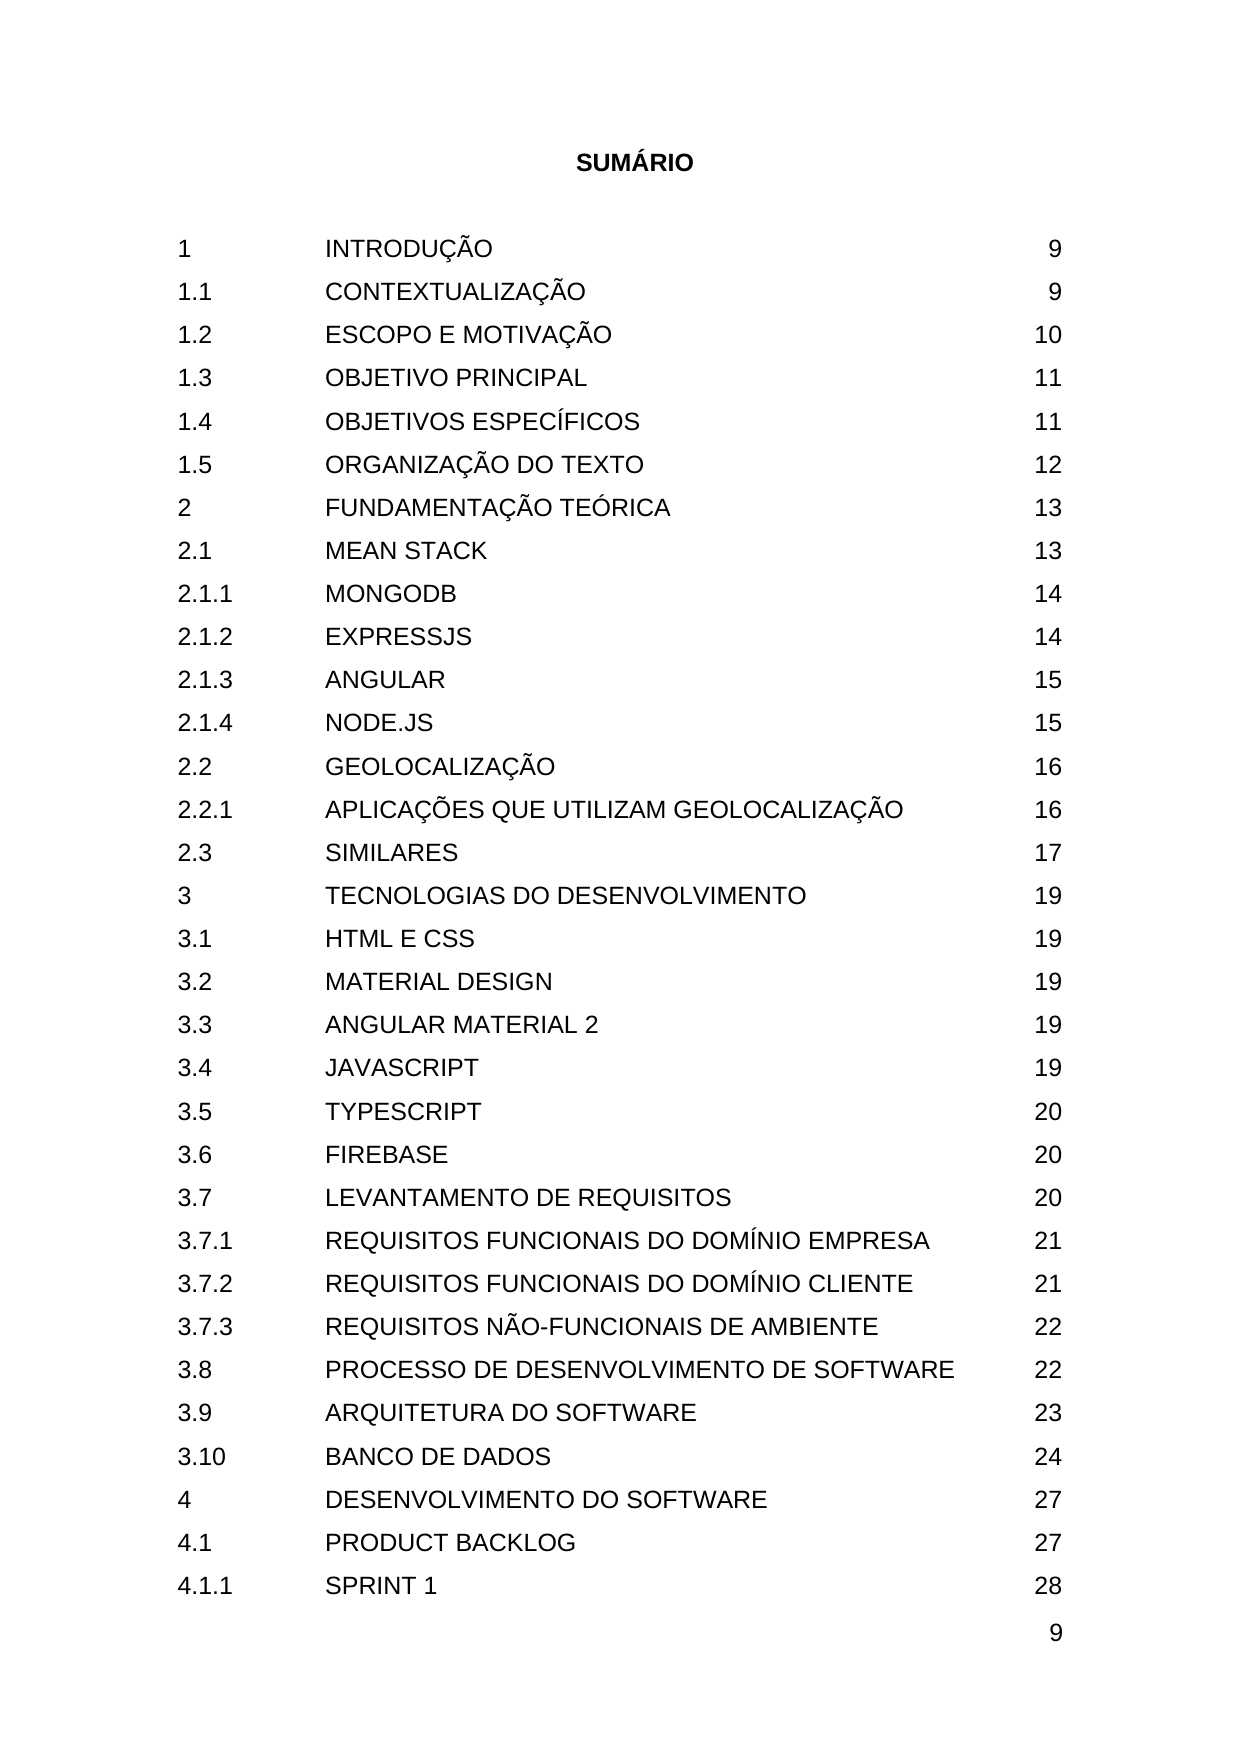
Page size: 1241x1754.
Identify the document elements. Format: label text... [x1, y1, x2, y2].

text SUMÁRIO [207, 148, 1063, 176]
